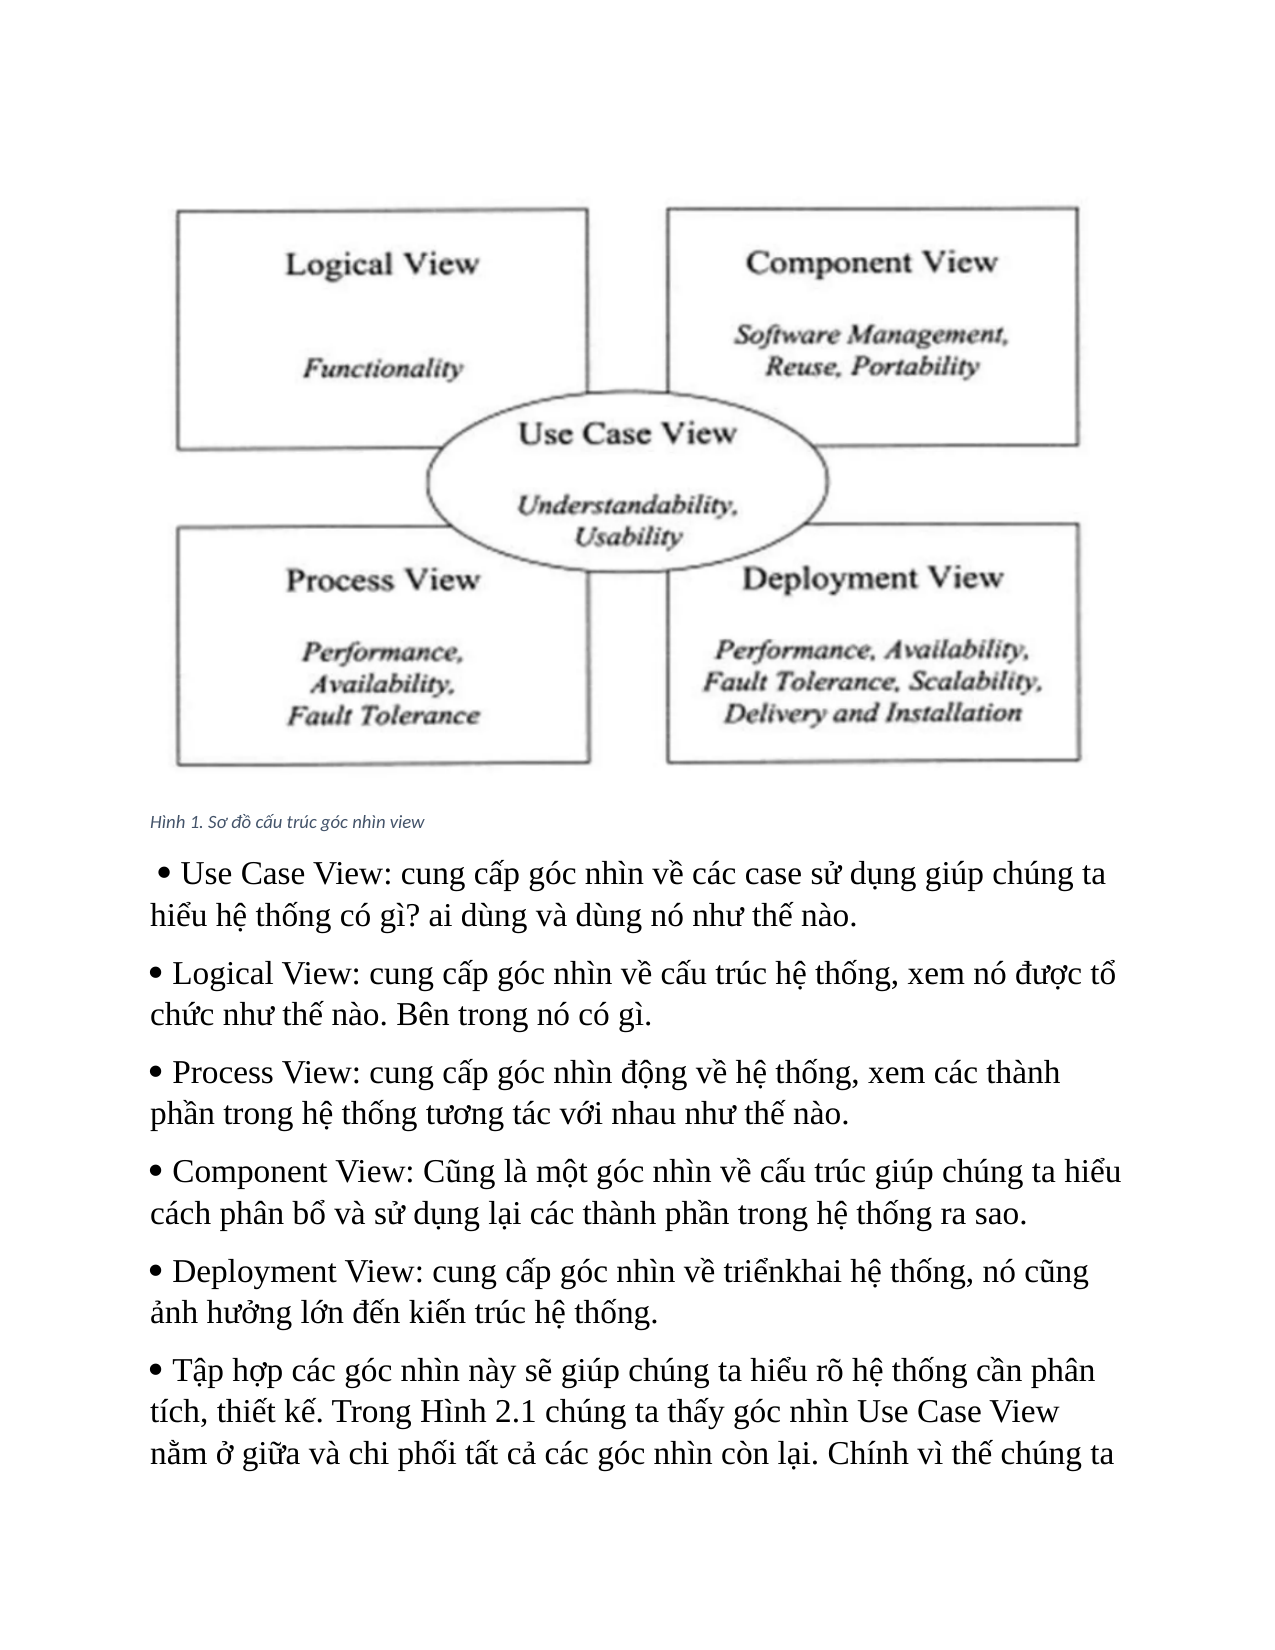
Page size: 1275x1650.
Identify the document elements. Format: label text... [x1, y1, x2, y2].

text Hình 1. Sơ đồ cấu trúc góc nhìn view [150, 810, 1125, 833]
text Process View: cung cấp góc nhìn động về hệ thống, xem các thành phần trong hệ thống tương tác với nhau như thế nào. [150, 1052, 1125, 1132]
text Deployment View: cung cấp góc nhìn về triểnkhai hệ thống, nó cũng ảnh hưởng lớn đến kiến trúc hệ thống. [150, 1251, 1125, 1331]
text Component View: Cũng là một góc nhìn về cấu trúc giúp chúng ta hiểu cách phân bổ và sử dụng lại các thành phần trong hệ thống ra sao. [150, 1152, 1125, 1231]
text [150, 1350, 1125, 1471]
text Use Case View: cung cấp góc nhìn về các case sử dụng giúp chúng ta hiểu hệ thống có gì? ai dùng và dùng nó như thế nào. [150, 853, 1125, 933]
text Logical View: cung cấp góc nhìn về cấu trúc hệ thống, xem nó được tổ chức như thế nào. Bên trong nó có gì. [150, 953, 1125, 1033]
picture [150, 180, 1125, 791]
